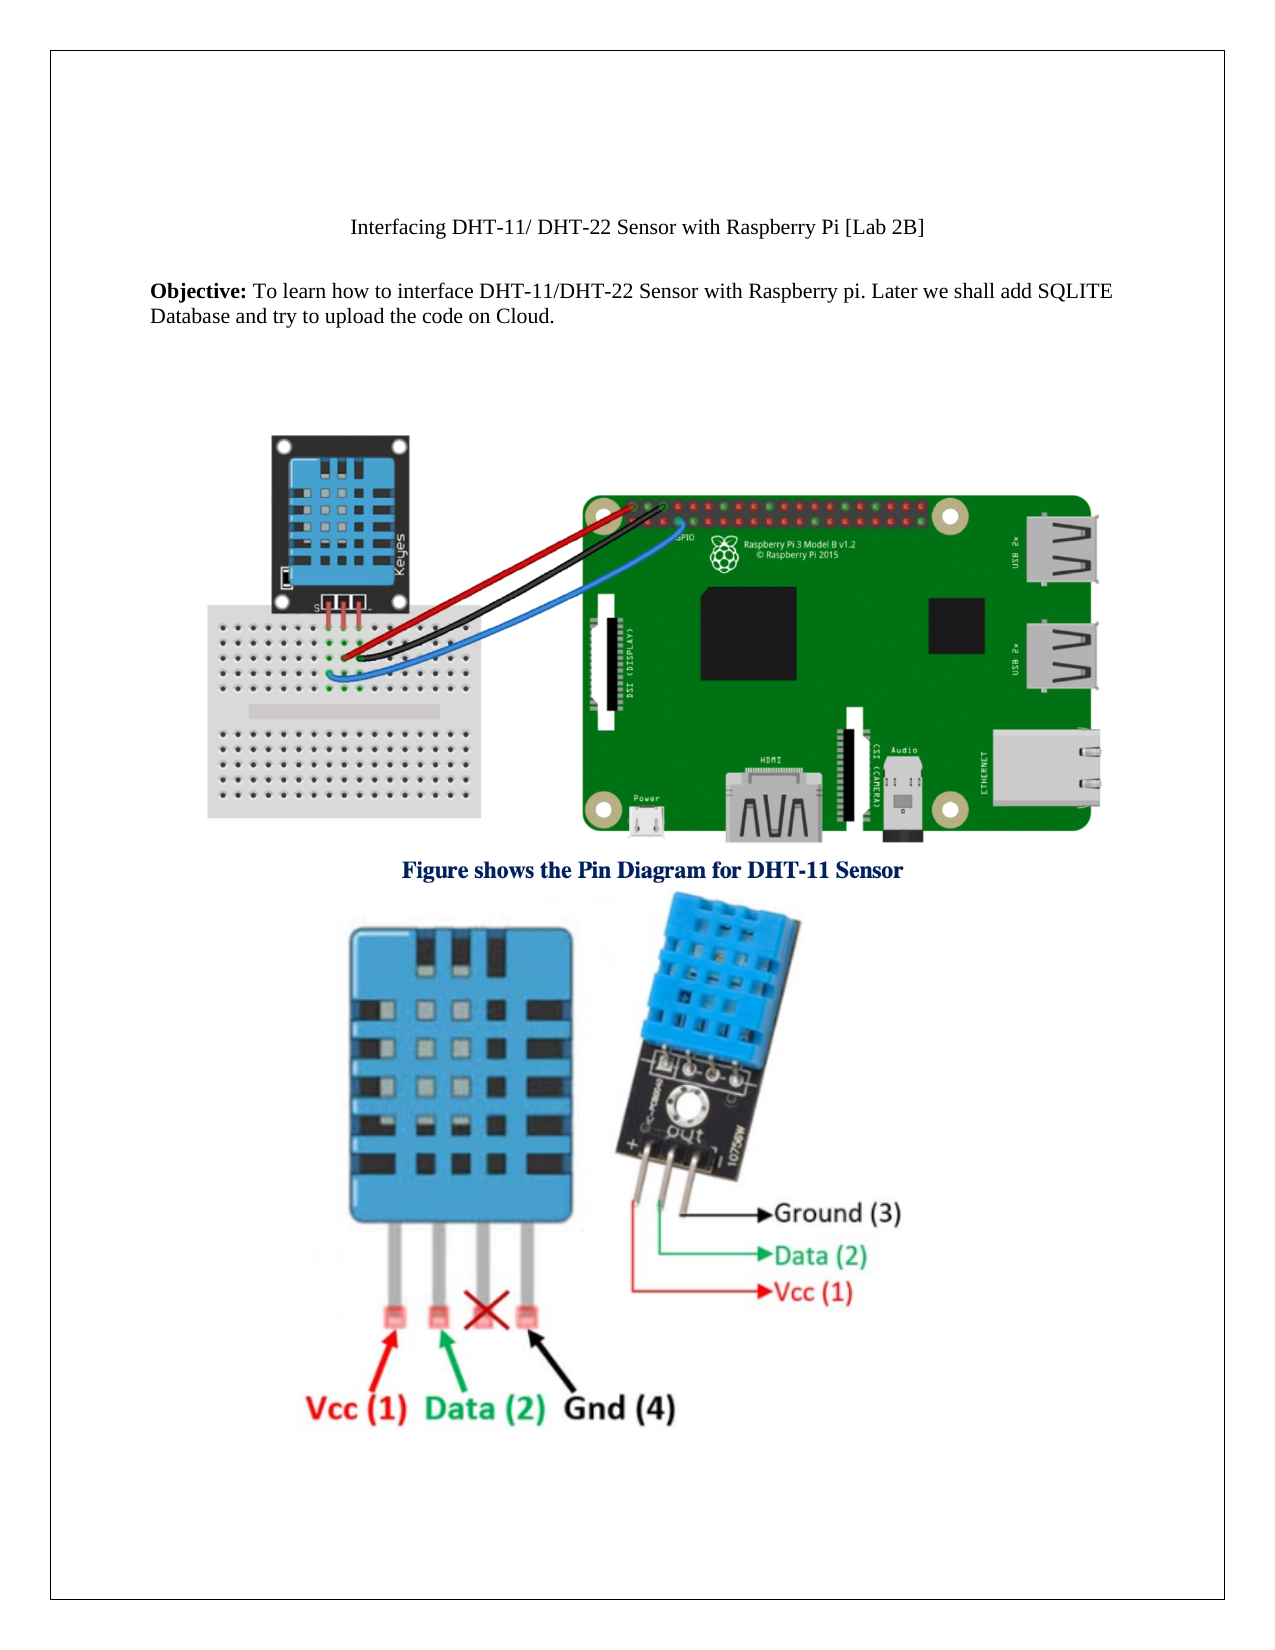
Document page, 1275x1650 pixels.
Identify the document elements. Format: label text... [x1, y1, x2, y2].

text Objective: To learn how to interface DHT-11/DHT-22 Sensor with Raspberry pi. Later we shall add SQLITE Database and try to upload the code on Cloud. [555, 278, 1125, 328]
subtitle Interfacing DHT-11/ DHT-22 Sensor with Raspberry Pi [Lab 2B] [150, 214, 1125, 239]
picture [150, 366, 1125, 1494]
